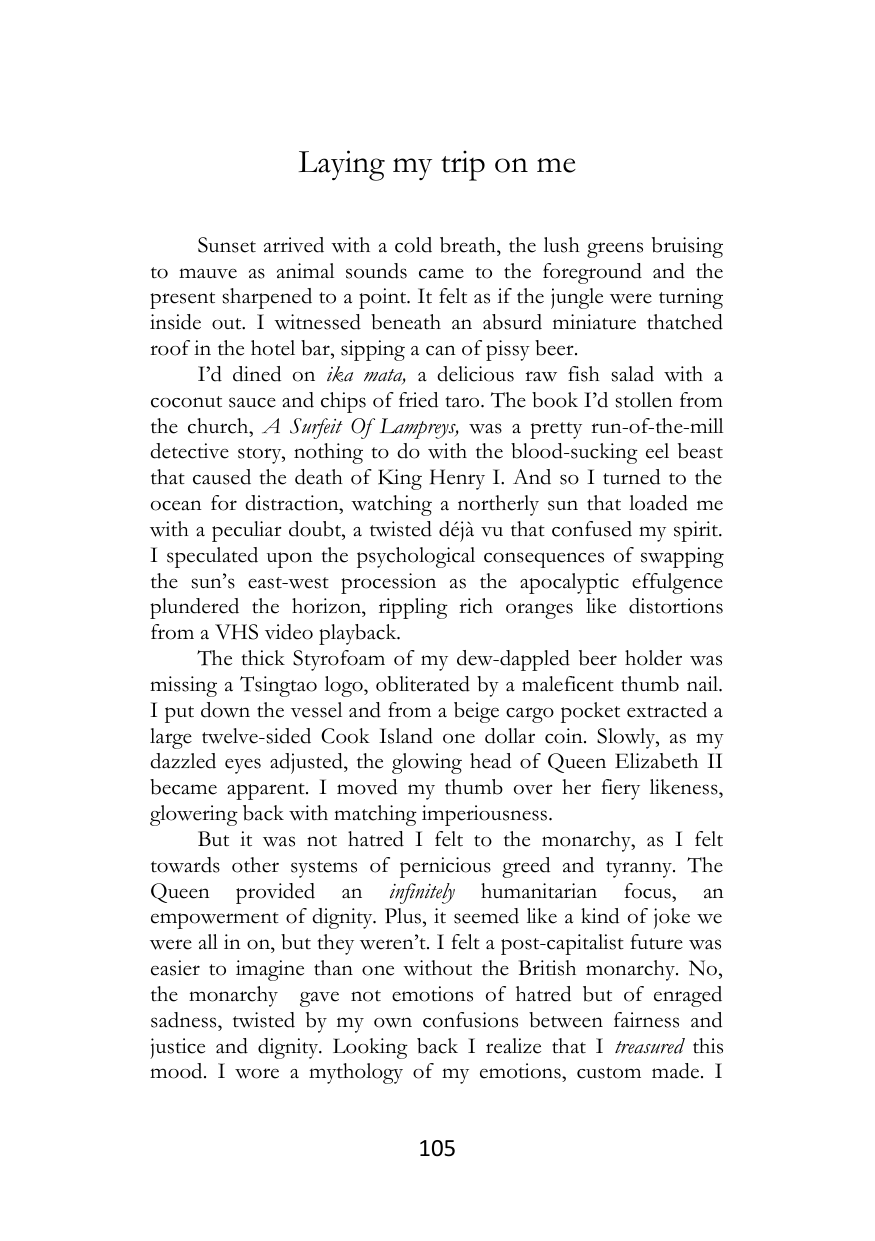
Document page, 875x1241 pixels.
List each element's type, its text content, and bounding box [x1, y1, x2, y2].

text Laying my trip on me [150, 143, 724, 181]
text The thick Styrofoam of my dew-dappled beer holder was missing a Tsingtao logo, obliterated by a maleficent thumb nail. I put down the vessel and from a beige cargo pocket extracted a large twelve-sided Cook Island one dollar coin. Slowly, as my dazzled eyes adjusted, the glowing head of Queen Elizabeth II became apparent. I moved my thumb over her fiery likeness, glowering back with matching imperiousness. [150, 646, 724, 827]
text Sunset arrived with a cold breath, the lush greens bruising to mauve as animal sounds came to the foreground and the present sharpened to a point. It felt as if the jungle were turning inside out. I witnessed beneath an absurd miniature thatched roof in the hotel bar, sipping a can of pissy beer. [150, 232, 724, 362]
text I’d dined on ika mata, a delicious raw fish salad with a coconut sauce and chips of fried taro. The book I’d stollen from the church, A Surfeit Of Lampreys, was a pretty run-of-the-mill detective story, nothing to do with the blood-sucking eel beast that caused the death of King Henry I. And so I turned to the ocean for distraction, watching a northerly sun that loaded me with a peculiar doubt, a twisted déjà vu that confused my spirit. I speculated upon the psychological consequences of swapping the sun’s east-west procession as the apocalyptic effulgence plundered the horizon, rippling rich oranges like distortions from a VHS video playback. [150, 362, 724, 646]
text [150, 827, 724, 1085]
